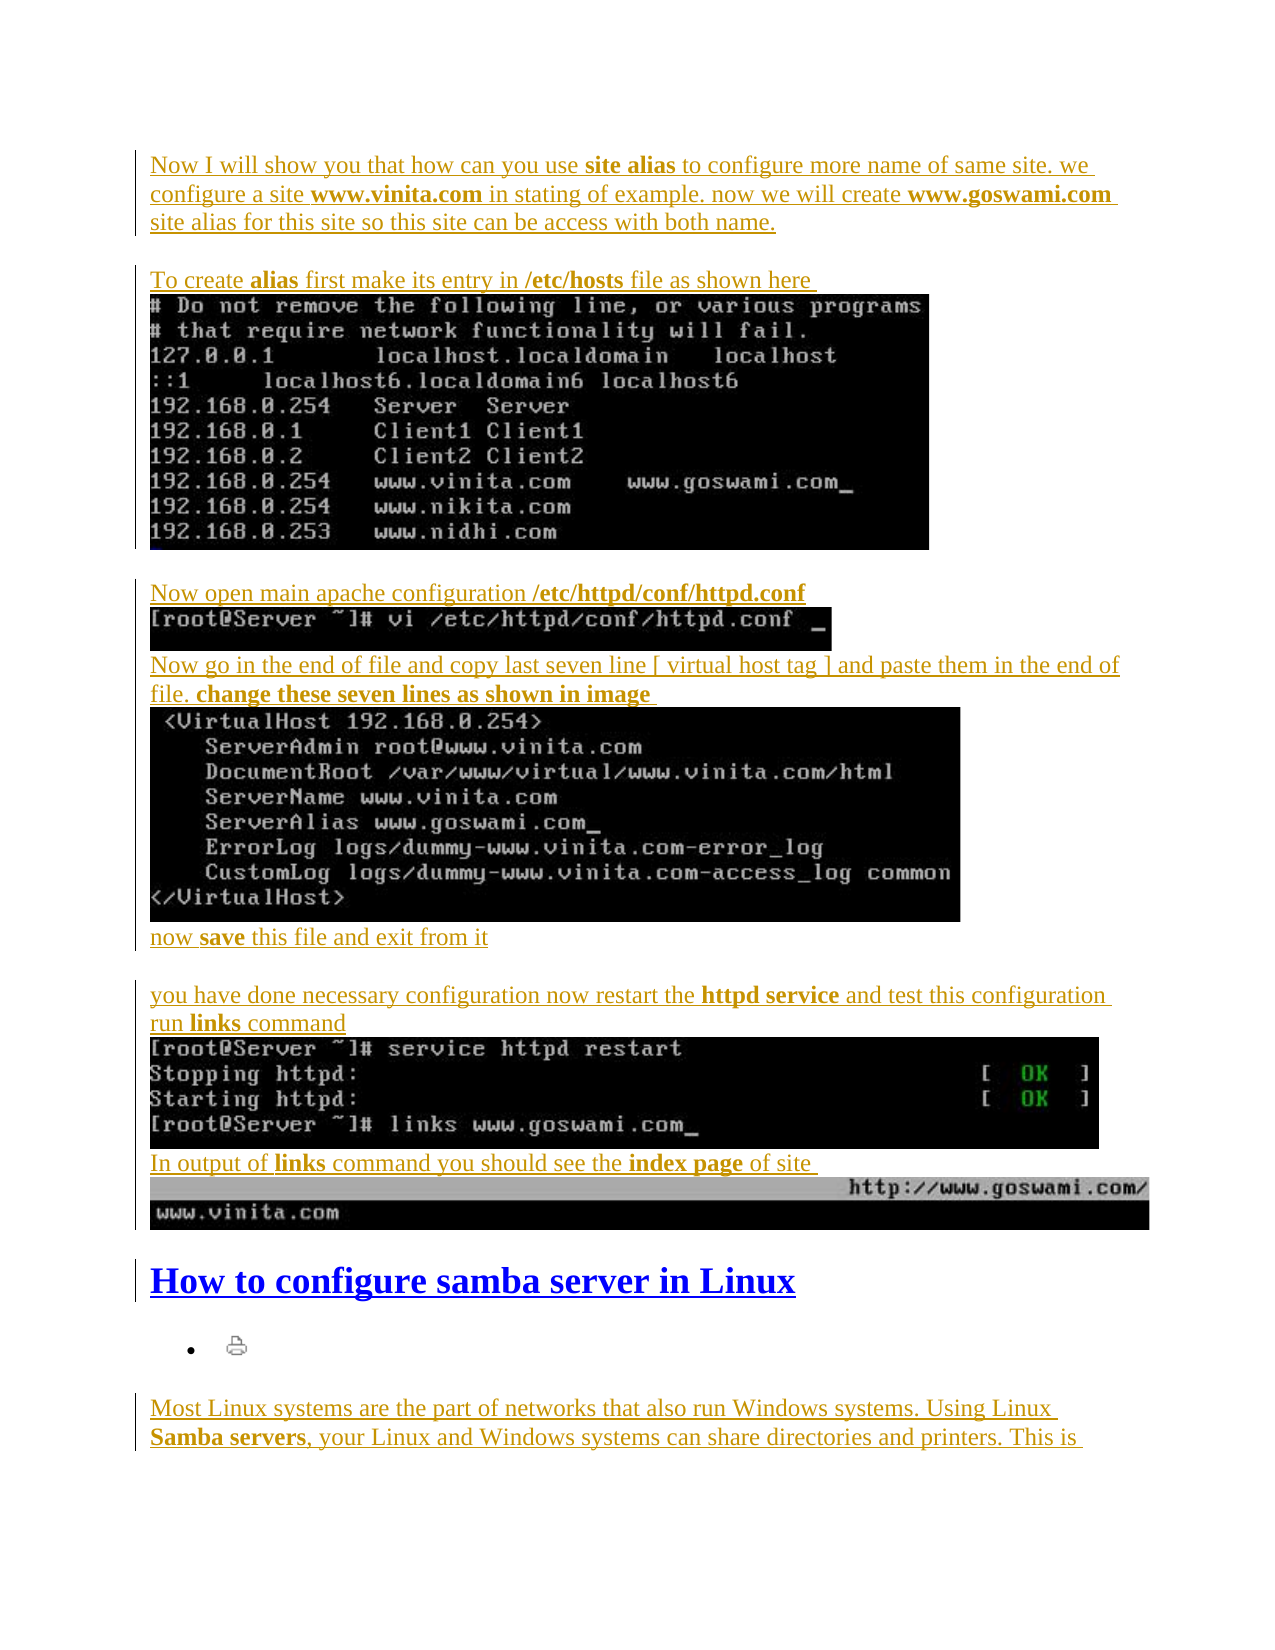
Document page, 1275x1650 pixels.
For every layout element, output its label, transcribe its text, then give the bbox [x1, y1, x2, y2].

picture [150, 607, 832, 651]
picture [225, 1331, 249, 1359]
picture [150, 294, 930, 550]
picture [150, 1037, 1099, 1149]
picture [150, 707, 961, 922]
picture [150, 1177, 1150, 1230]
text How to configure samba server in Linux [150, 1259, 1125, 1302]
